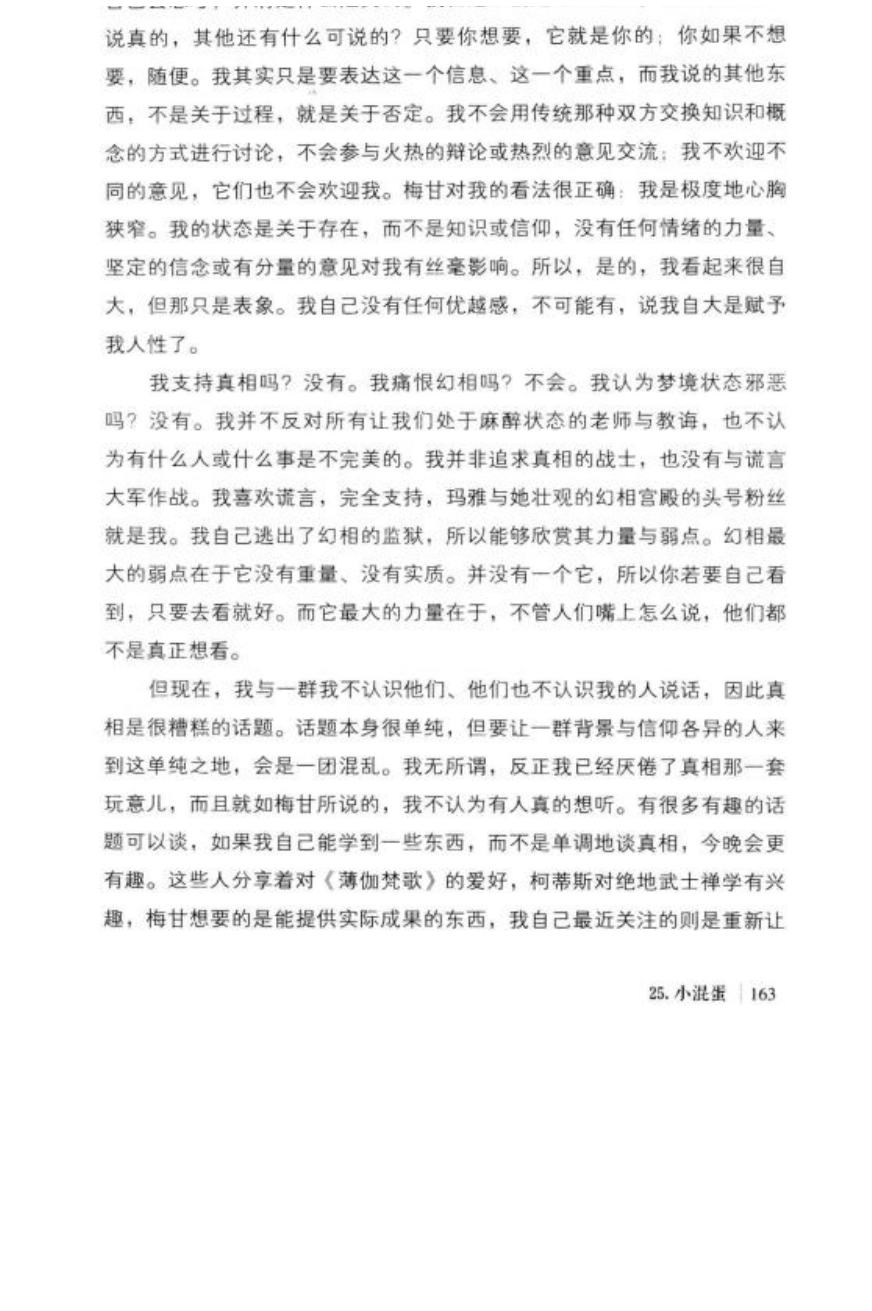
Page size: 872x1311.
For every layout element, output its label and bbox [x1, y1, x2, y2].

picture [0, 6, 872, 1054]
